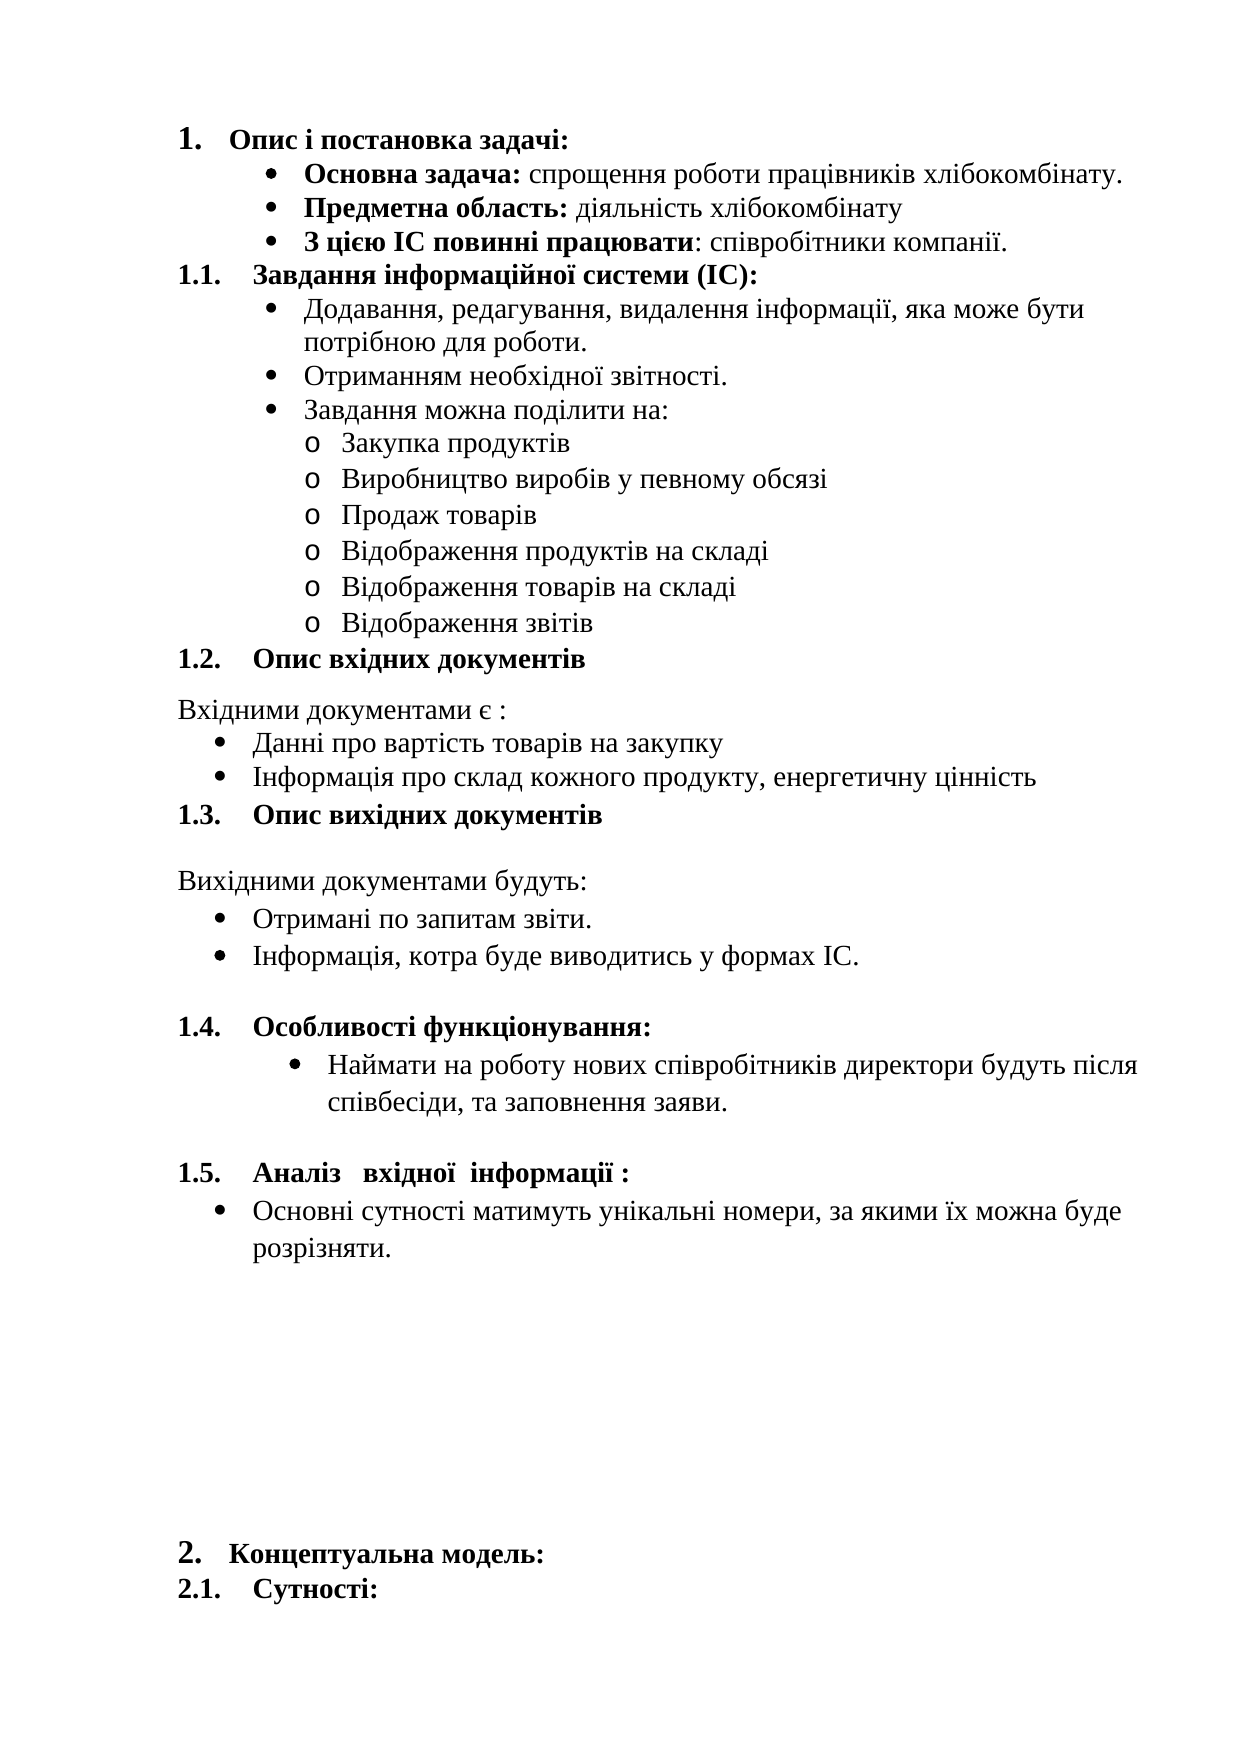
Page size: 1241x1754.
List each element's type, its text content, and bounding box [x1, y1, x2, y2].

list Сутності: [177, 1571, 1152, 1604]
list Опис вихідних документів [177, 793, 1152, 830]
list Опис і постановка задачі: [177, 118, 1152, 156]
list Виробництво виробів у певному обсязі [303, 461, 1152, 497]
list Отриманням необхідної звітності. [266, 358, 1152, 392]
list Основна задача: спрощення роботи працівників хлібокомбінату. [266, 156, 1152, 190]
list Предметна область: діяльність хлібокомбінату [266, 190, 1152, 224]
list Інформація, котра буде виводитись у формах IC. [215, 934, 1152, 972]
list Данні про вартість товарів на закупку [215, 726, 1152, 759]
list Опис вхідних документів [177, 642, 1152, 675]
text Вхідними документами є : [177, 692, 1152, 726]
list Отримані по запитам звіти. [215, 897, 1152, 934]
list З цією ІС повинні працювати: співробітники компанії. [266, 224, 1152, 257]
list Завдання можна поділити на: [266, 392, 1152, 425]
list Завдання інформаційної системи (ІС): [177, 257, 1152, 291]
list Аналіз вхідної інформації : [177, 1152, 1152, 1189]
list Закупка продуктів [303, 425, 1152, 461]
list Продаж товарів [303, 497, 1152, 533]
list Додавання, редагування, видалення інформації, яка може бути потрібною для роботи. [266, 291, 1152, 358]
list Відображення товарів на складі [303, 569, 1152, 606]
list Відображення продуктів на складі [303, 533, 1152, 569]
list Інформація про склад кожного продукту, енергетичну цінність [215, 759, 1152, 793]
list Концептуальна модель: [177, 1532, 1152, 1571]
text Вихідними документами будуть: [177, 859, 1152, 897]
list Основні сутності матимуть унікальні номери, за якими їх можна буде розрізняти. [215, 1189, 1152, 1264]
list Особливості функціонування: [177, 1006, 1152, 1043]
list Наймати на роботу нових співробітників директори будуть після співбесіди, та заповнення заяви. [290, 1043, 1152, 1118]
list Відображення звітів [303, 606, 1152, 642]
